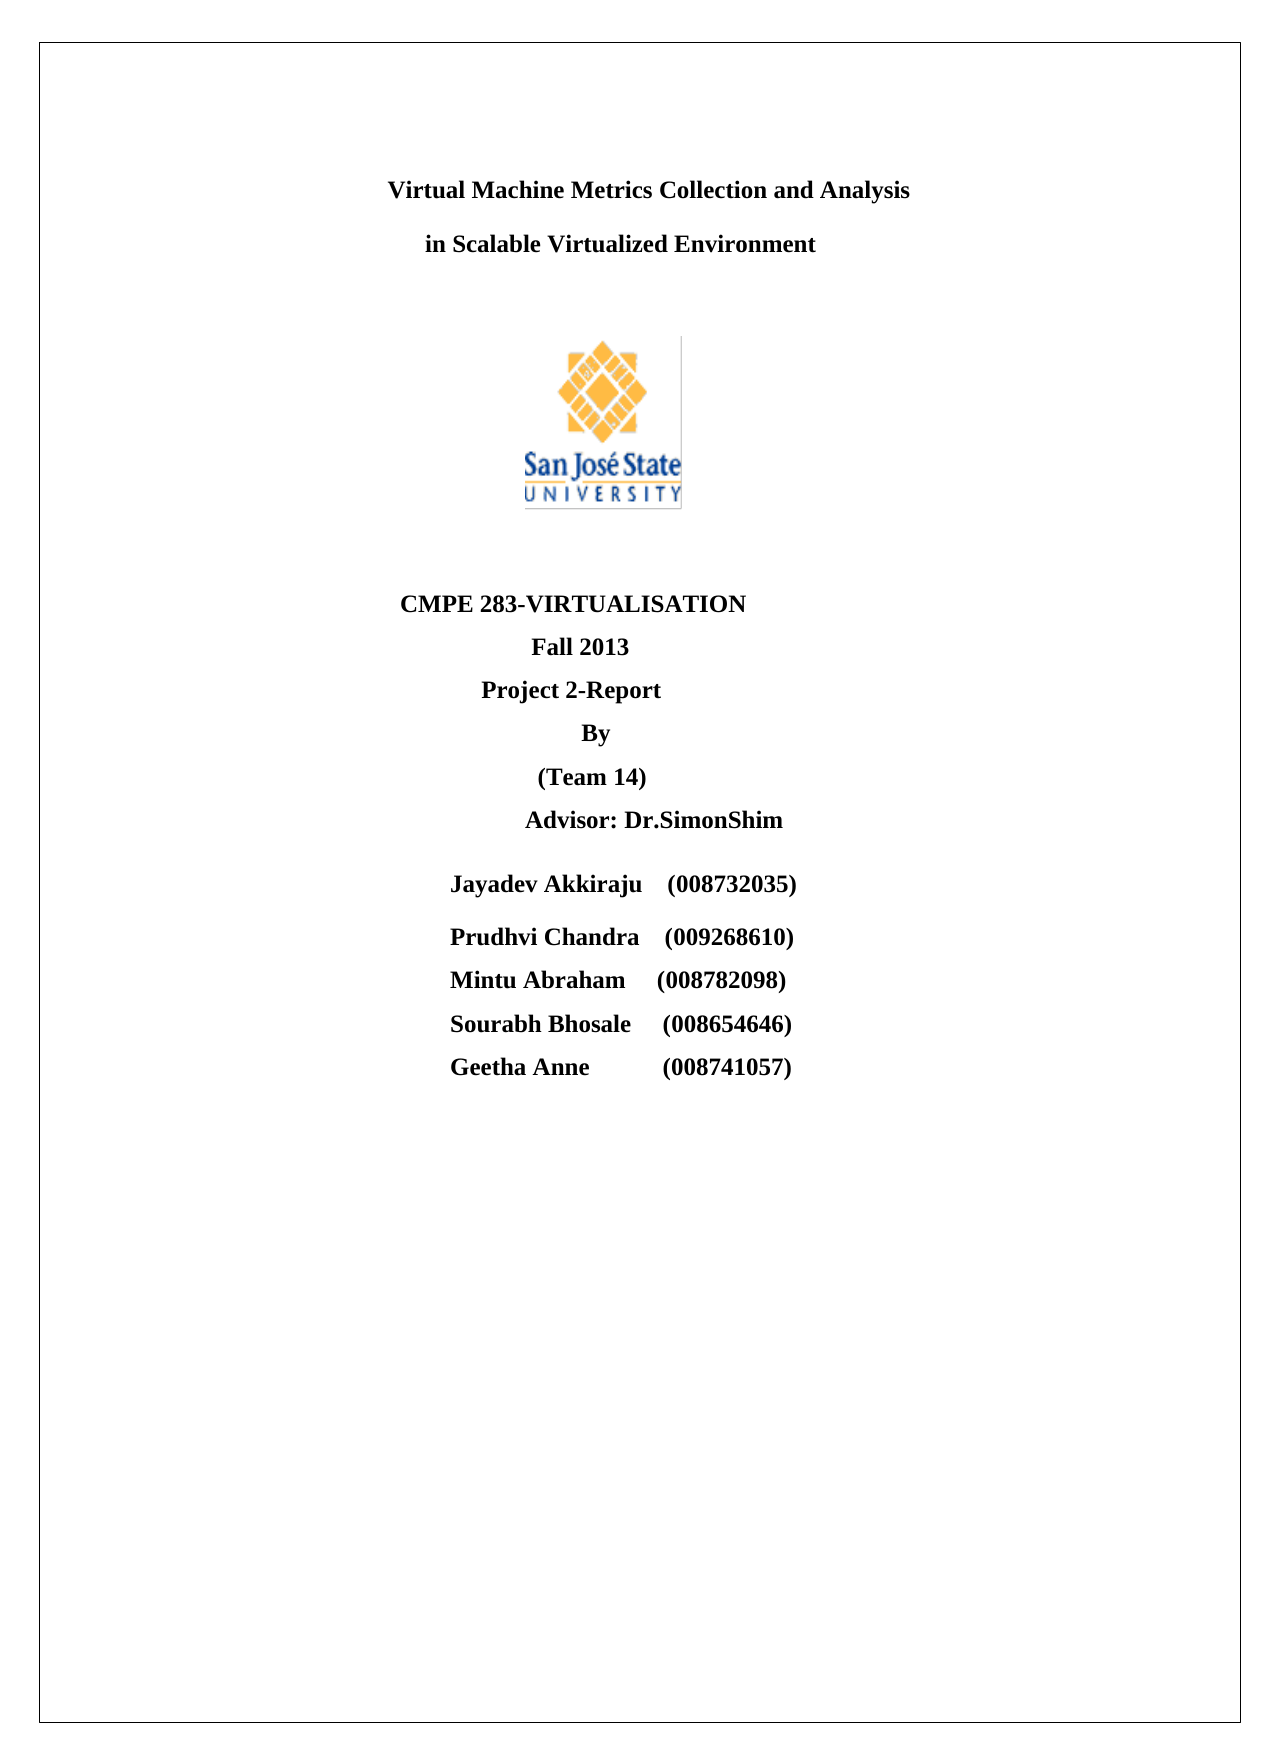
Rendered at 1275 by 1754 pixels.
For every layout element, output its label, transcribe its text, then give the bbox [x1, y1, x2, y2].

text Geetha Anne (008741057) [783, 1052, 1200, 1081]
text Mintu Abraham (008782098) [778, 966, 1200, 994]
text Prudhvi Chandra (009268610) [75, 922, 1200, 951]
text CMPE 283-VIRTUALISATION [75, 589, 1200, 618]
text Sourabh Bhosale (008654646) [375, 1009, 671, 1037]
text Fall 2013 [525, 632, 1200, 661]
text Geetha Anne (008741057) [375, 1052, 671, 1081]
text Mintu Abraham (008782098) [375, 966, 665, 994]
text in Scalable Virtualized Environment [300, 229, 1200, 258]
text Advisor: Dr.SimonShim [450, 805, 1200, 833]
text (Team 14) [450, 762, 1200, 790]
text By [525, 718, 1200, 747]
text Project 2-Report [75, 675, 1200, 704]
text Sourabh Bhosale (008654646) [783, 1009, 1200, 1037]
text Virtual Machine Metrics Collection and Analysis [225, 175, 1200, 204]
text Jayadev Akkiraju (008732035) [788, 869, 1200, 897]
text Jayadev Akkiraju (008732035) [75, 869, 676, 897]
picture [525, 336, 683, 511]
